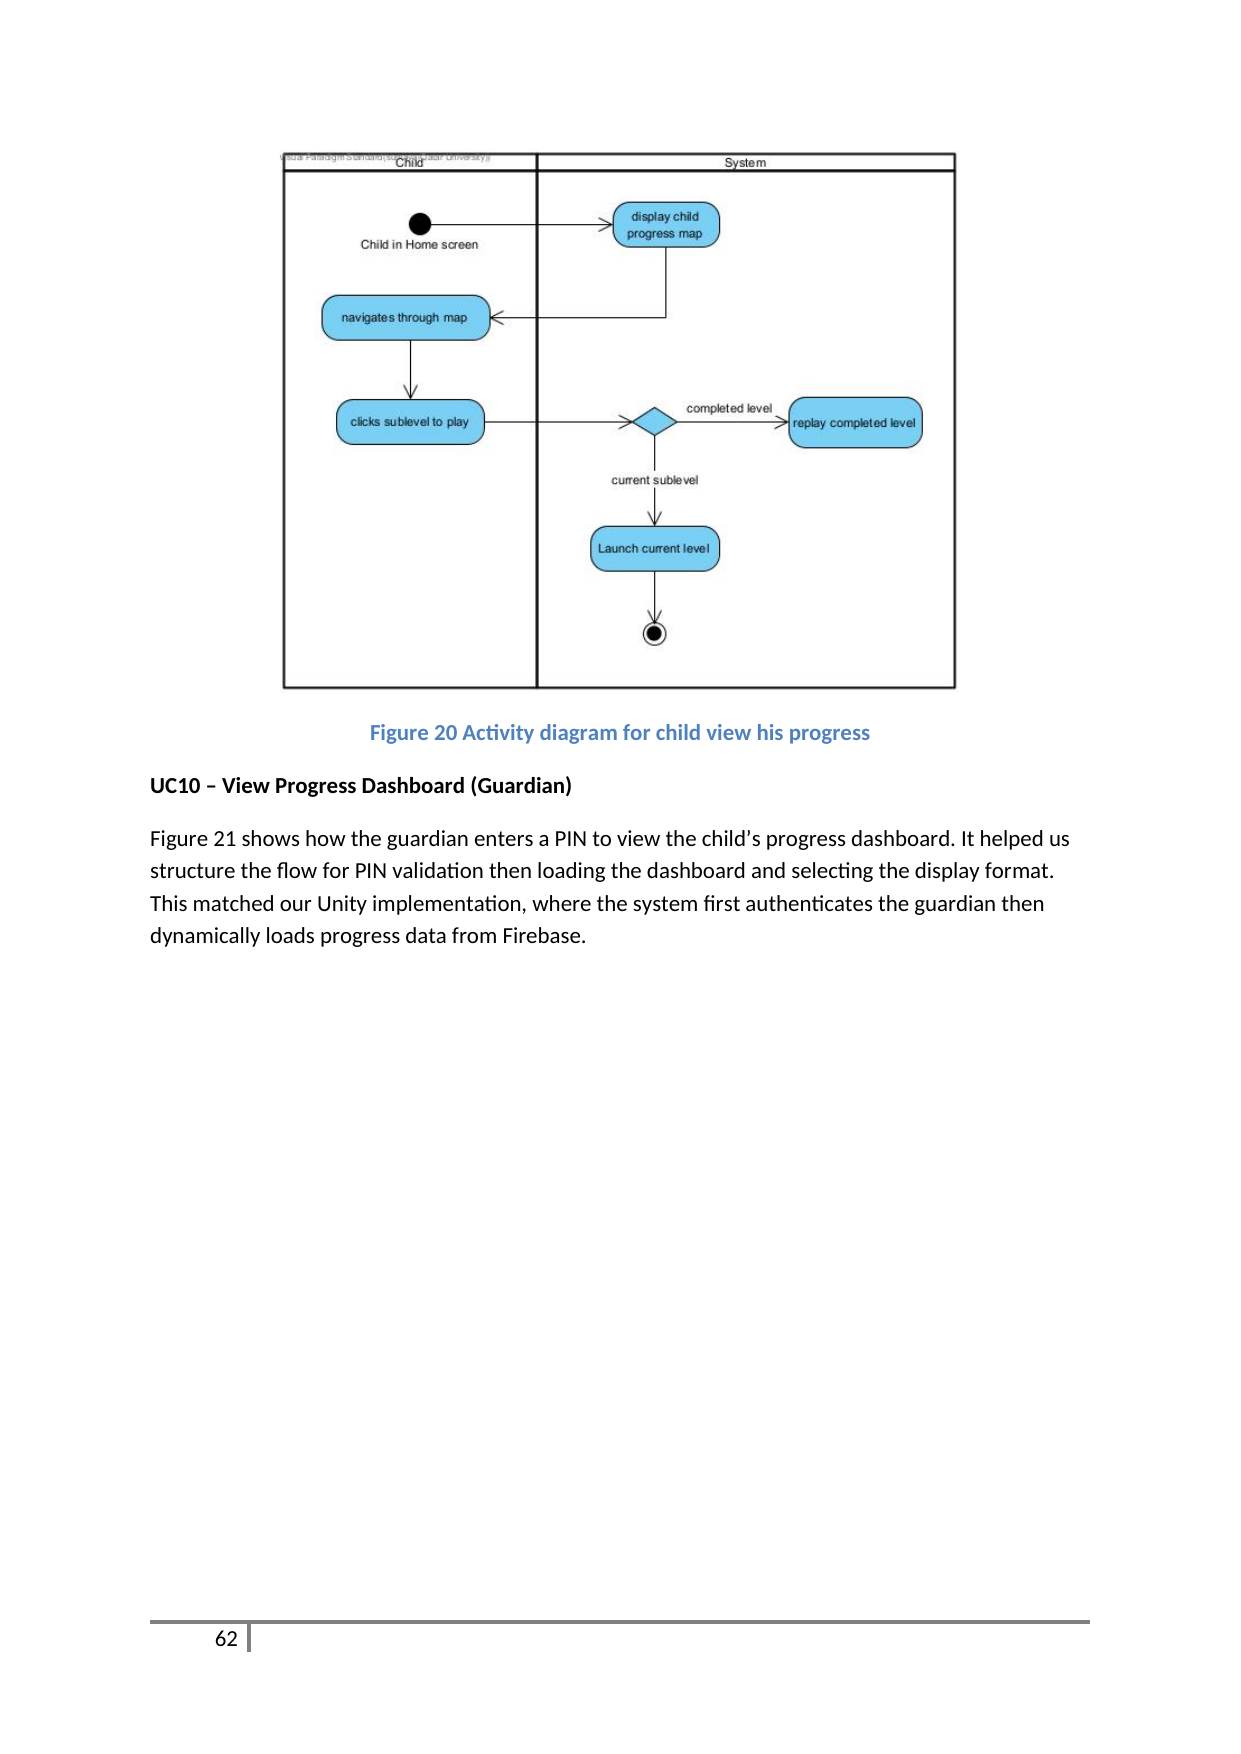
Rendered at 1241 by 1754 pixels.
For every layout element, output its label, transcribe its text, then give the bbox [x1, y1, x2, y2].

text Figure 21 shows how the guardian enters a PIN to view the child’s progress dashboard. It helped us structure the flow for PIN validation then loading the dashboard and selecting the display format. This matched our Unity implementation, where the system first authenticates the guardian then dynamically loads progress data from Firebase. [150, 824, 1090, 949]
text UC10 – View Progress Dashboard (Guardian) [150, 771, 1090, 799]
text Figure 20 Activity diagram for child view his progress [150, 718, 1090, 746]
picture [279, 150, 961, 694]
